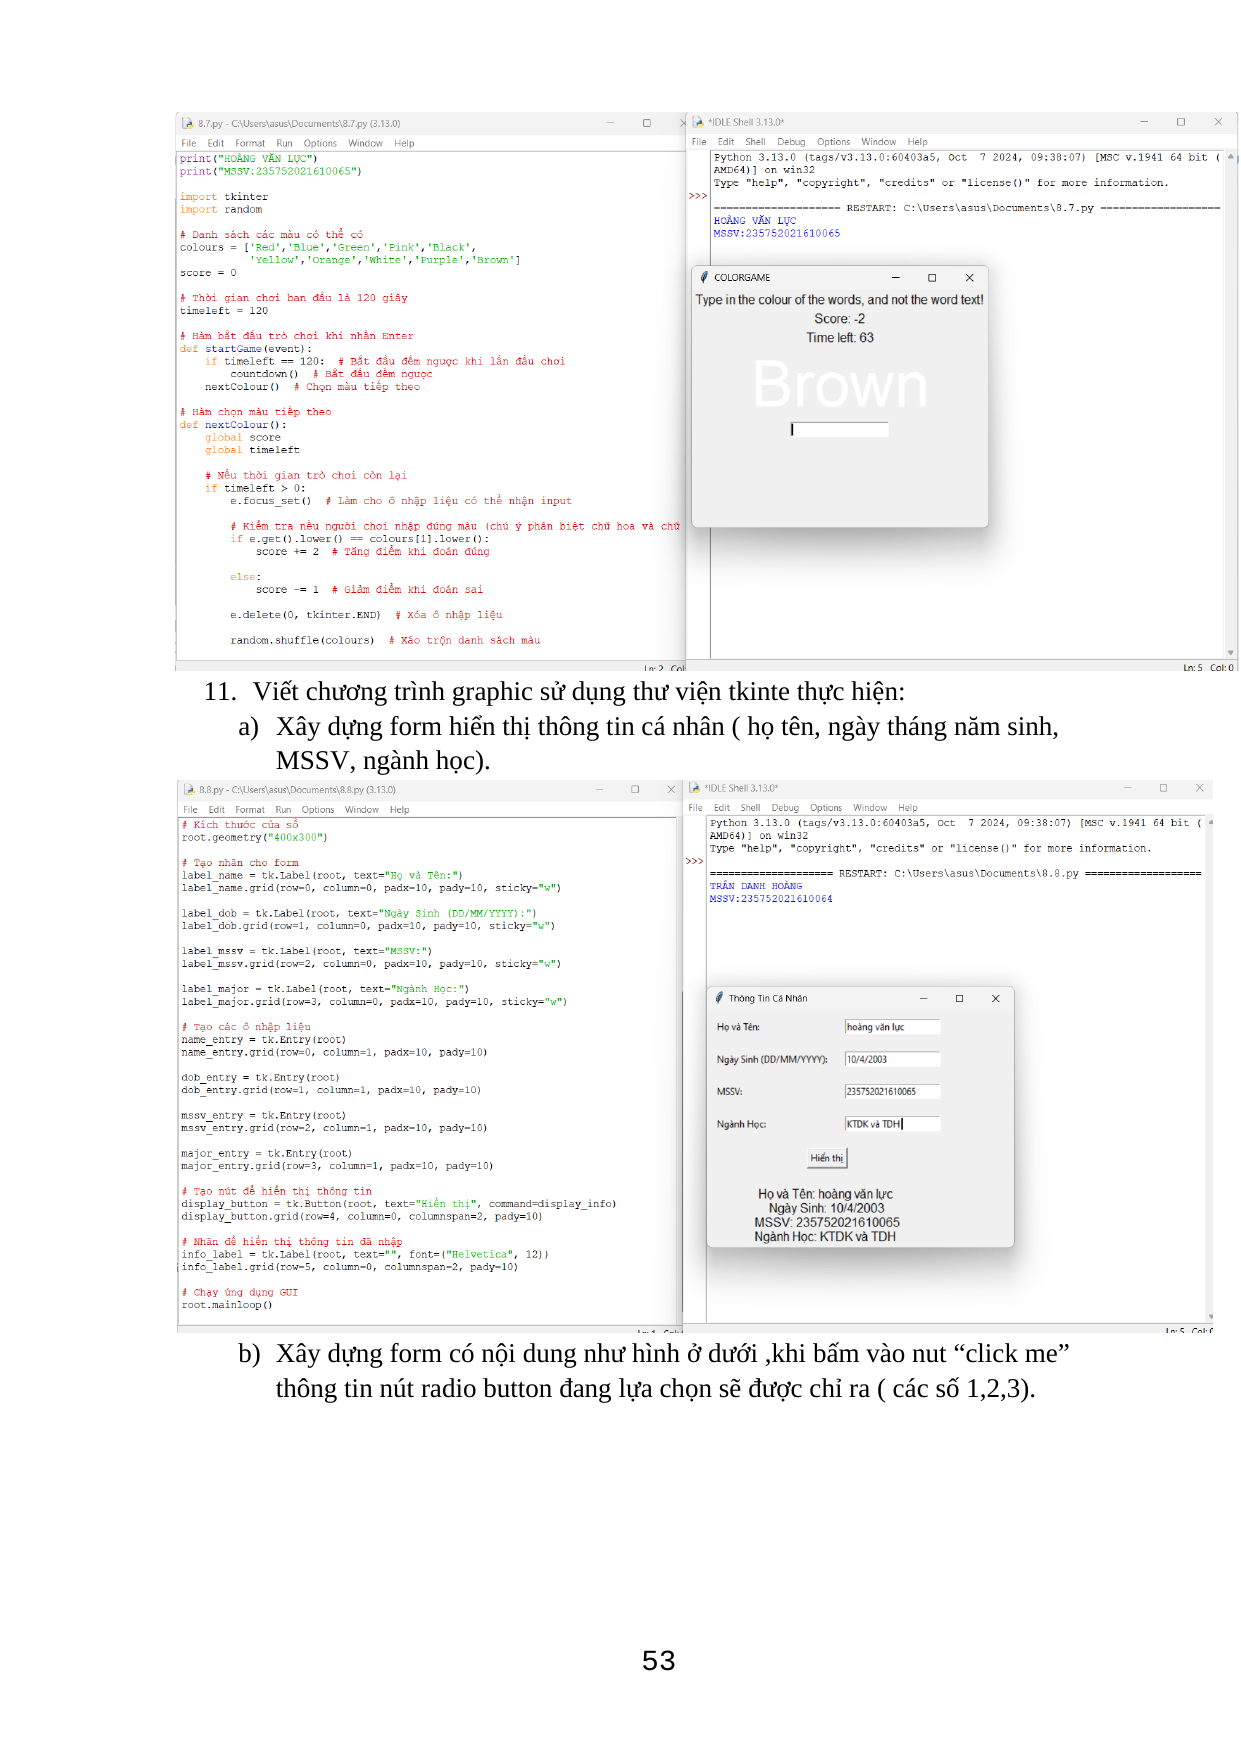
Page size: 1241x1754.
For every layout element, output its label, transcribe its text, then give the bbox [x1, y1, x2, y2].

picture [177, 780, 1213, 1333]
list Xây dựng form hiển thị thông tin cá nhân ( họ tên, ngày tháng năm sinh, MSSV, ngành học). [238, 710, 1124, 775]
list Xây dựng form có nội dung như hình ở dưới ,khi bấm vào nut “click me” thông tin nút radio button đang lựa chọn sẽ được chỉ ra ( các số 1,2,3). [238, 1338, 1124, 1403]
picture [175, 112, 1239, 671]
list Viết chương trình graphic sử dụng thư viện tkinte thực hiện: [203, 675, 1124, 706]
